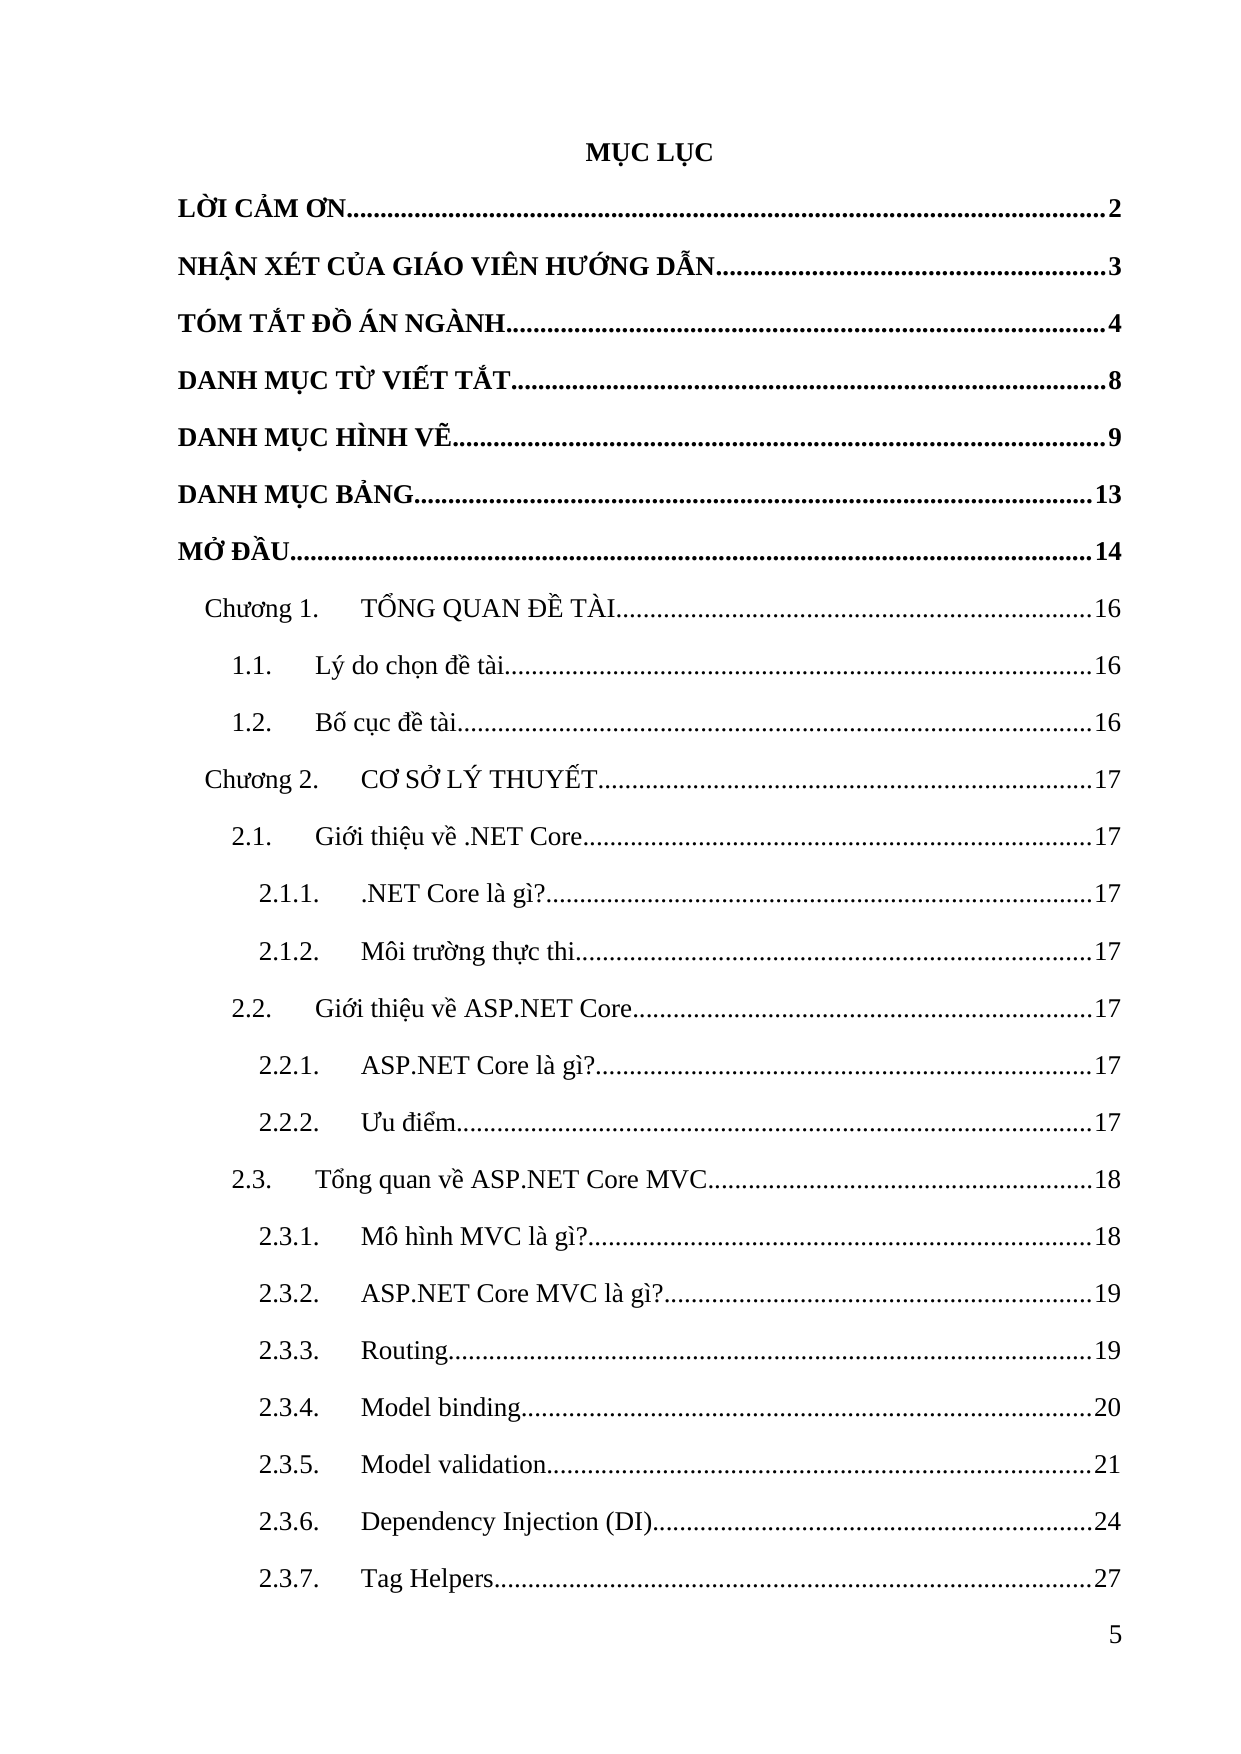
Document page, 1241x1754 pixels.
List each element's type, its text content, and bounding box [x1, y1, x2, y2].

text 2.2.1. ASP.NET Core là gì? 17 [258, 1049, 1122, 1080]
text 2.3.6. Dependency Injection (DI) 24 [258, 1506, 1122, 1537]
text NHẬN XÉT CỦA GIÁO VIÊN HƯỚNG DẪN 3 [177, 250, 1122, 281]
text DANH MỤC BẢNG 13 [177, 478, 1122, 509]
text 2.2.2. Ưu điểm 17 [258, 1106, 1122, 1137]
text 2.1. Giới thiệu về .NET Core 17 [231, 821, 1122, 852]
text DANH MỤC TỪ VIẾT TẮT 8 [177, 364, 1122, 395]
text 1.2. Bố cục đề tài 16 [231, 706, 1122, 737]
text 2.1.1. .NET Core là gì? 17 [258, 878, 1122, 909]
text 2.3.2. ASP.NET Core MVC là gì? 19 [258, 1277, 1122, 1308]
text LỜI CẢM ƠN 2 [177, 193, 1122, 224]
text DANH MỤC HÌNH VẼ 9 [177, 421, 1122, 452]
text 2.3. Tổng quan về ASP.NET Core MVC 18 [231, 1163, 1122, 1194]
text 2.2. Giới thiệu về ASP.NET Core 17 [231, 992, 1122, 1023]
text Chương 1. TỔNG QUAN ĐỀ TÀI 16 [204, 592, 1122, 623]
text 2.3.3. Routing 19 [258, 1334, 1122, 1365]
text 2.3.5. Model validation 21 [258, 1448, 1122, 1479]
text MỤC LỤC [177, 136, 1122, 167]
text Chương 2. CƠ SỞ LÝ THUYẾT 17 [204, 763, 1122, 794]
text 2.1.2. Môi trường thực thi 17 [258, 935, 1122, 966]
text 2.3.7. Tag Helpers 27 [258, 1563, 1122, 1594]
text TÓM TẮT ĐỒ ÁN NGÀNH 4 [177, 307, 1122, 338]
text 2.3.4. Model binding 20 [258, 1391, 1122, 1422]
text 2.3.1. Mô hình MVC là gì? 18 [258, 1220, 1122, 1251]
text MỞ ĐẦU 14 [177, 535, 1122, 566]
text 1.1. Lý do chọn đề tài 16 [231, 649, 1122, 680]
